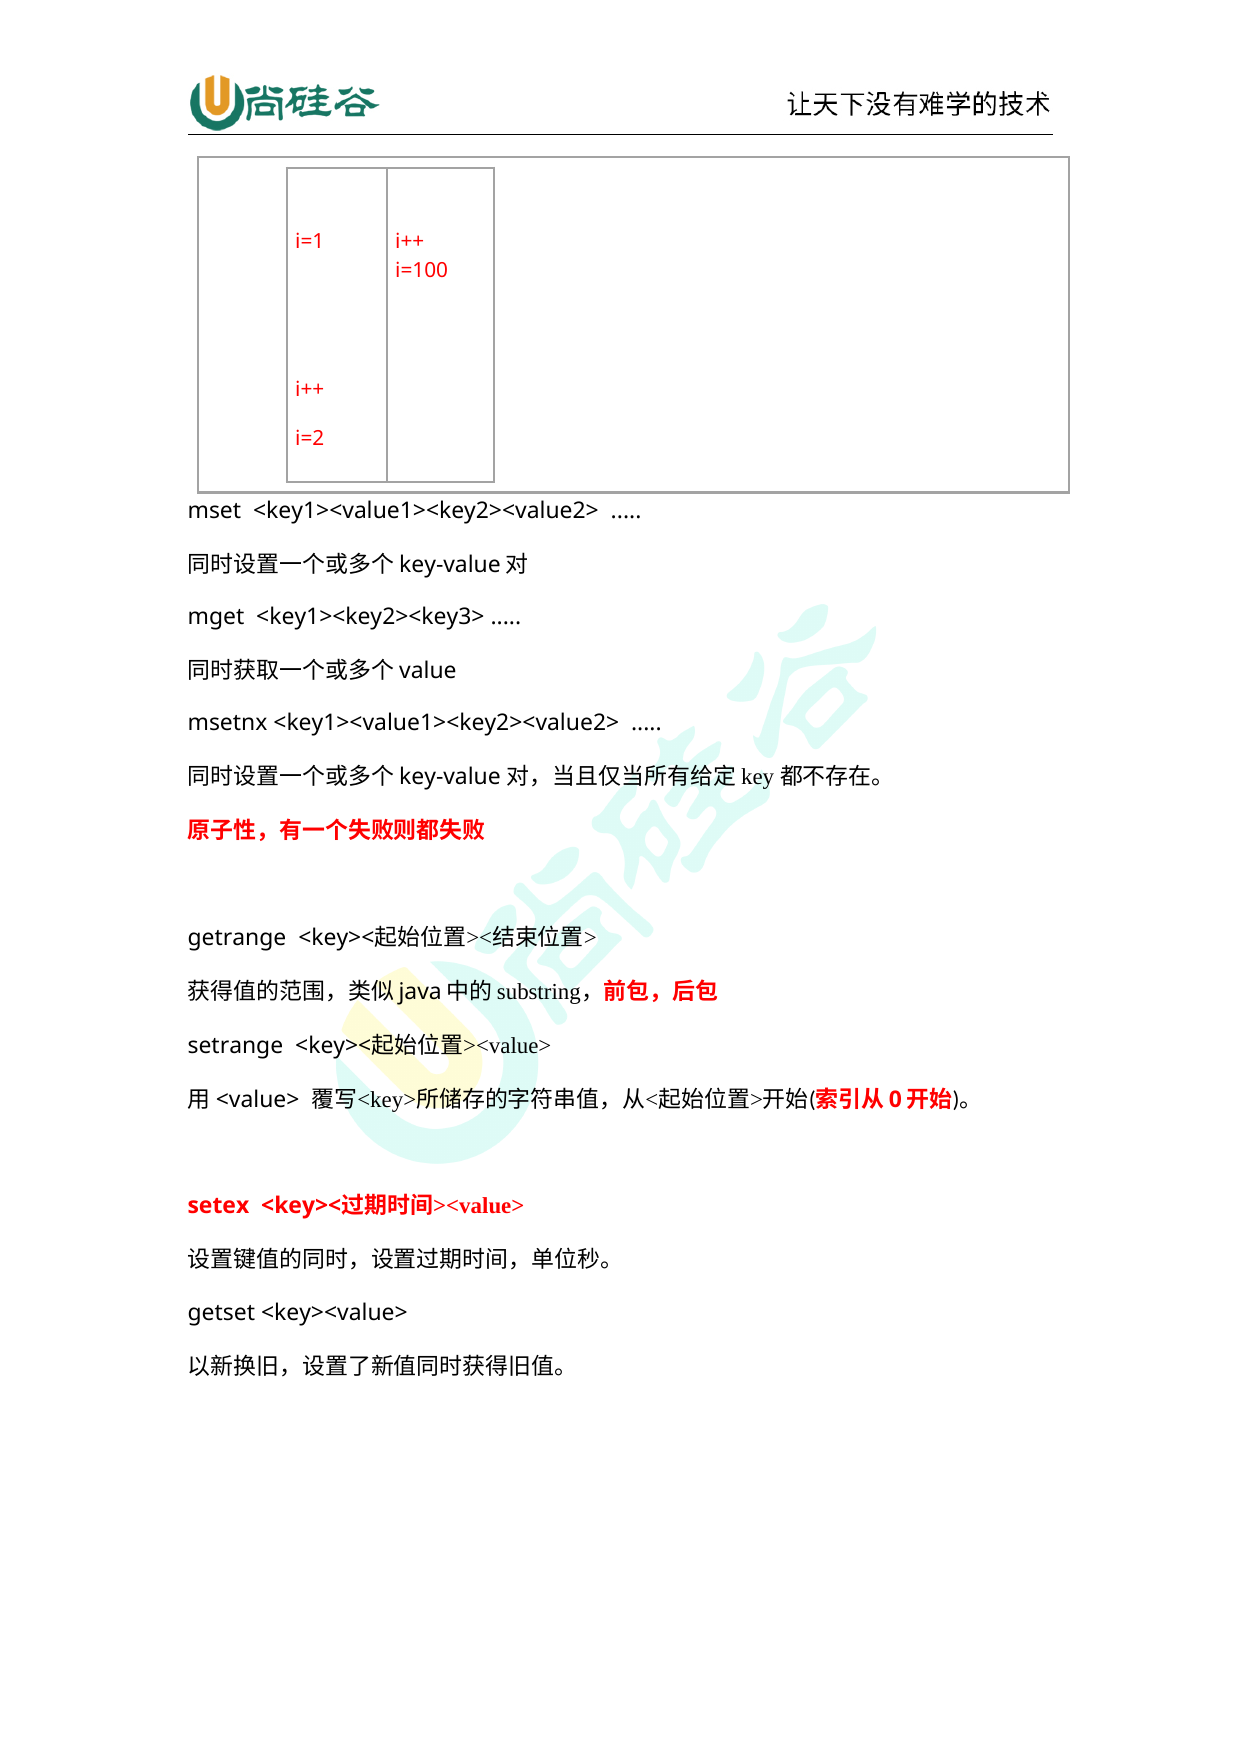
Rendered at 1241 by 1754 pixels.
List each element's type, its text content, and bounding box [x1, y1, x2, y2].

text 获得值的范围，类似java中的substring，前包，后包 [187, 973, 1053, 1006]
text 用 <value> 覆写<key>所储存的字符串值，从<起始位置>开始(索引从0开始)。 [187, 1081, 1053, 1114]
text setex <key><过期时间><value> [187, 1187, 1053, 1221]
text msetnx <key1><value1><key2><value2> ..... [187, 706, 1053, 737]
text getrange <key><起始位置><结束位置> [187, 918, 1053, 952]
text 以新换旧，设置了新值同时获得旧值。 [187, 1347, 1053, 1381]
text 同时设置一个或多个 key-value对 [187, 546, 1053, 579]
text 同时获取一个或多个 value [187, 652, 1053, 685]
text 同时设置一个或多个 key-value 对，当且仅当所有给定 key 都不存在。 [187, 758, 1053, 791]
text 设置键值的同时，设置过期时间，单位秒。 [187, 1241, 1053, 1274]
text 原子性，有一个失败则都失败 [187, 812, 1053, 846]
text getset <key><value> [187, 1295, 1053, 1327]
text setrange <key><起始位置><value> [187, 1027, 1053, 1060]
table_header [199, 158, 1068, 491]
text mset <key1><value1><key2><value2> ..... [187, 493, 1053, 525]
text mget <key1><key2><key3> ..... [187, 600, 1053, 631]
picture [187, 73, 1053, 132]
